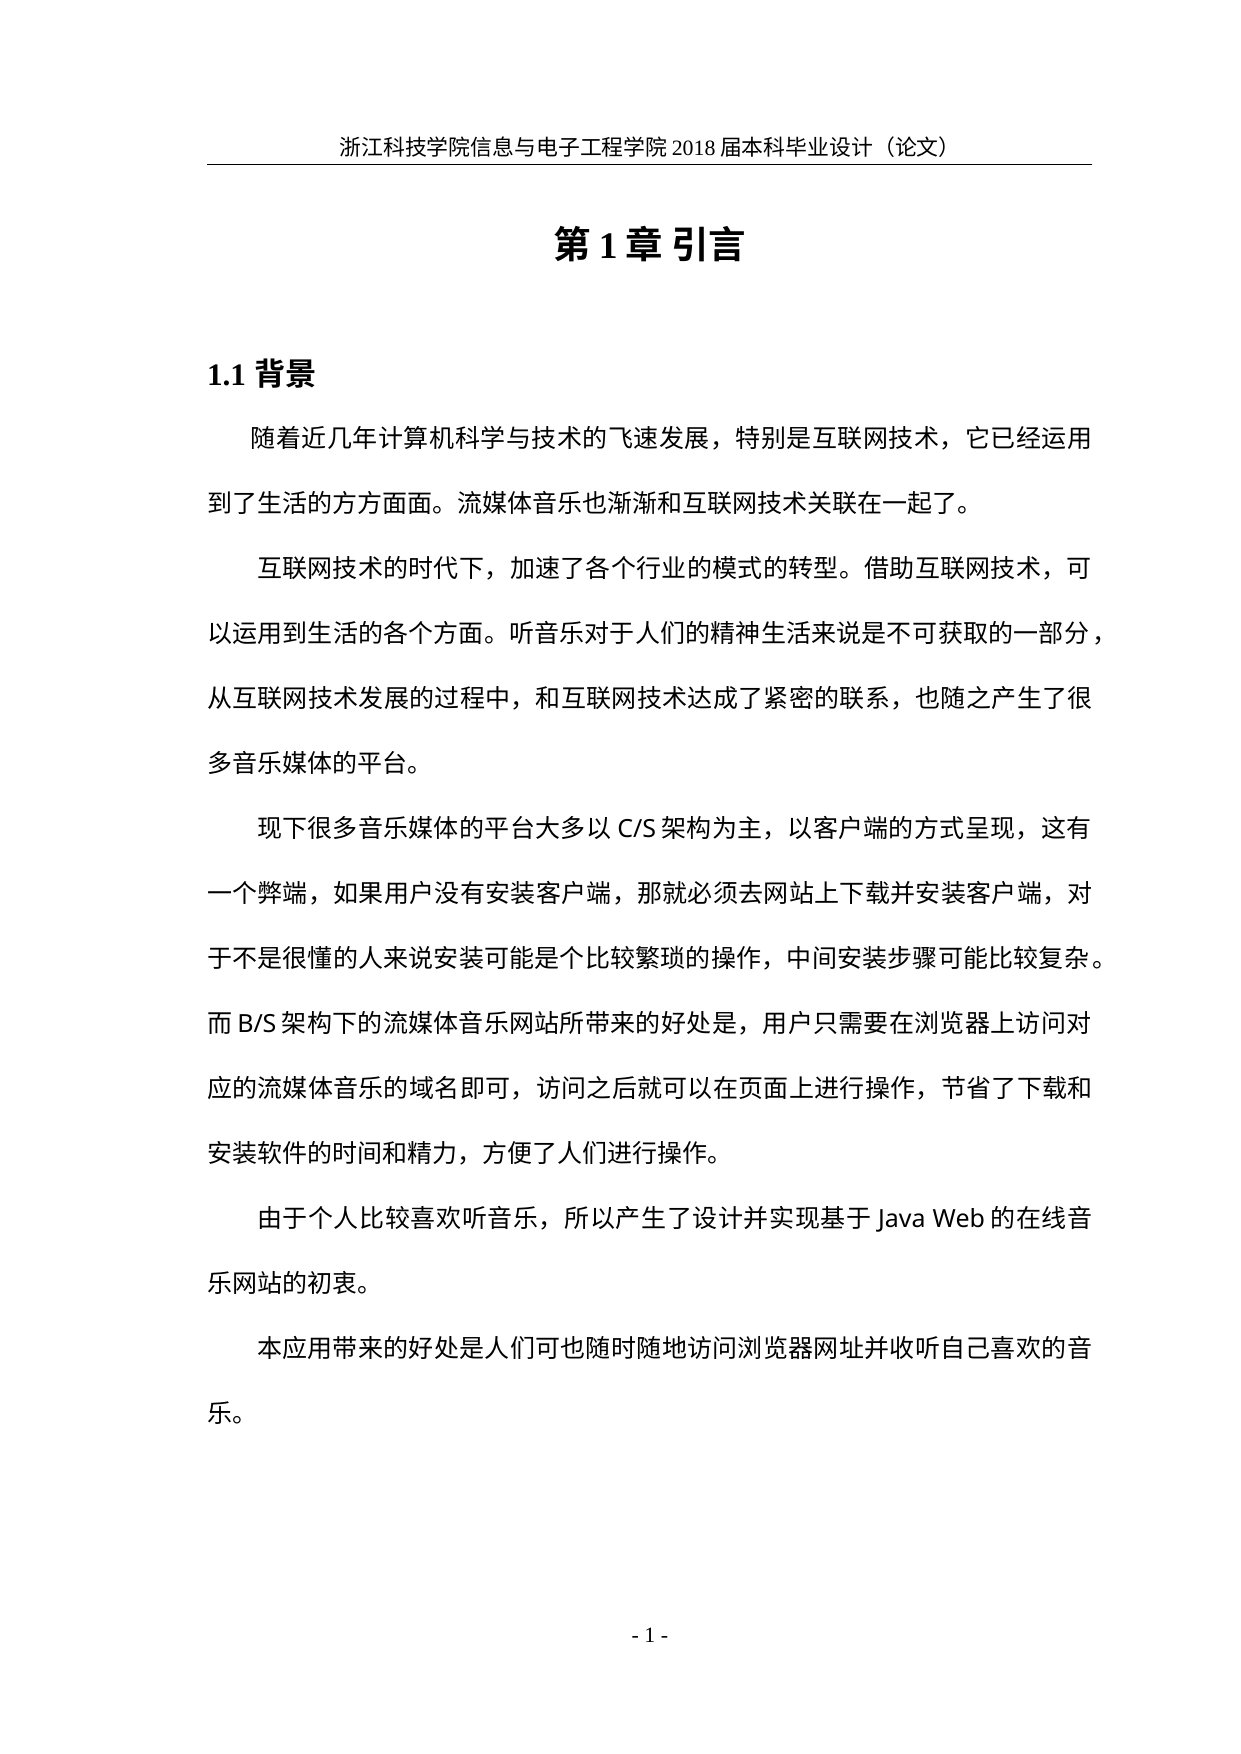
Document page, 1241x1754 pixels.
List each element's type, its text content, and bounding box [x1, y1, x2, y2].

text 现下很多音乐媒体的平台大多以C/S架构为主，以客户端的方式呈现，这有一个弊端，如果用户没有安装客户端，那就必须去网站上下载并安装客户端，对于不是很懂的人来说安装可能是个比较繁琐的操作，中间安装步骤可能比较复杂。而B/S架构下的流媒体音乐网站所带来的好处是，用户只需要在浏览器上访问对应的流媒体音乐的域名即可，访问之后就可以在页面上进行操作，节省了下载和安装软件的时间和精力，方便了人们进行操作。 [207, 794, 1092, 1184]
text 本应用带来的好处是人们可也随时随地访问浏览器网址并收听自己喜欢的音乐。 [207, 1314, 1092, 1444]
text 由于个人比较喜欢听音乐，所以产生了设计并实现基于Java Web的在线音乐网站的初衷。 [207, 1184, 1092, 1314]
text 互联网技术的时代下，加速了各个行业的模式的转型。借助互联网技术，可以运用到生活的各个方面。听音乐对于人们的精神生活来说是不可获取的一部分，从互联网技术发展的过程中，和互联网技术达成了紧密的联系，也随之产生了很多音乐媒体的平台。 [207, 534, 1092, 794]
text 随着近几年计算机科学与技术的飞速发展，特别是互联网技术，它已经运用到了生活的方方面面。流媒体音乐也渐渐和互联网技术关联在一起了。 [207, 404, 1092, 534]
text 第1章 引言 [207, 209, 1092, 274]
text 1.1 背景 [207, 339, 1092, 404]
